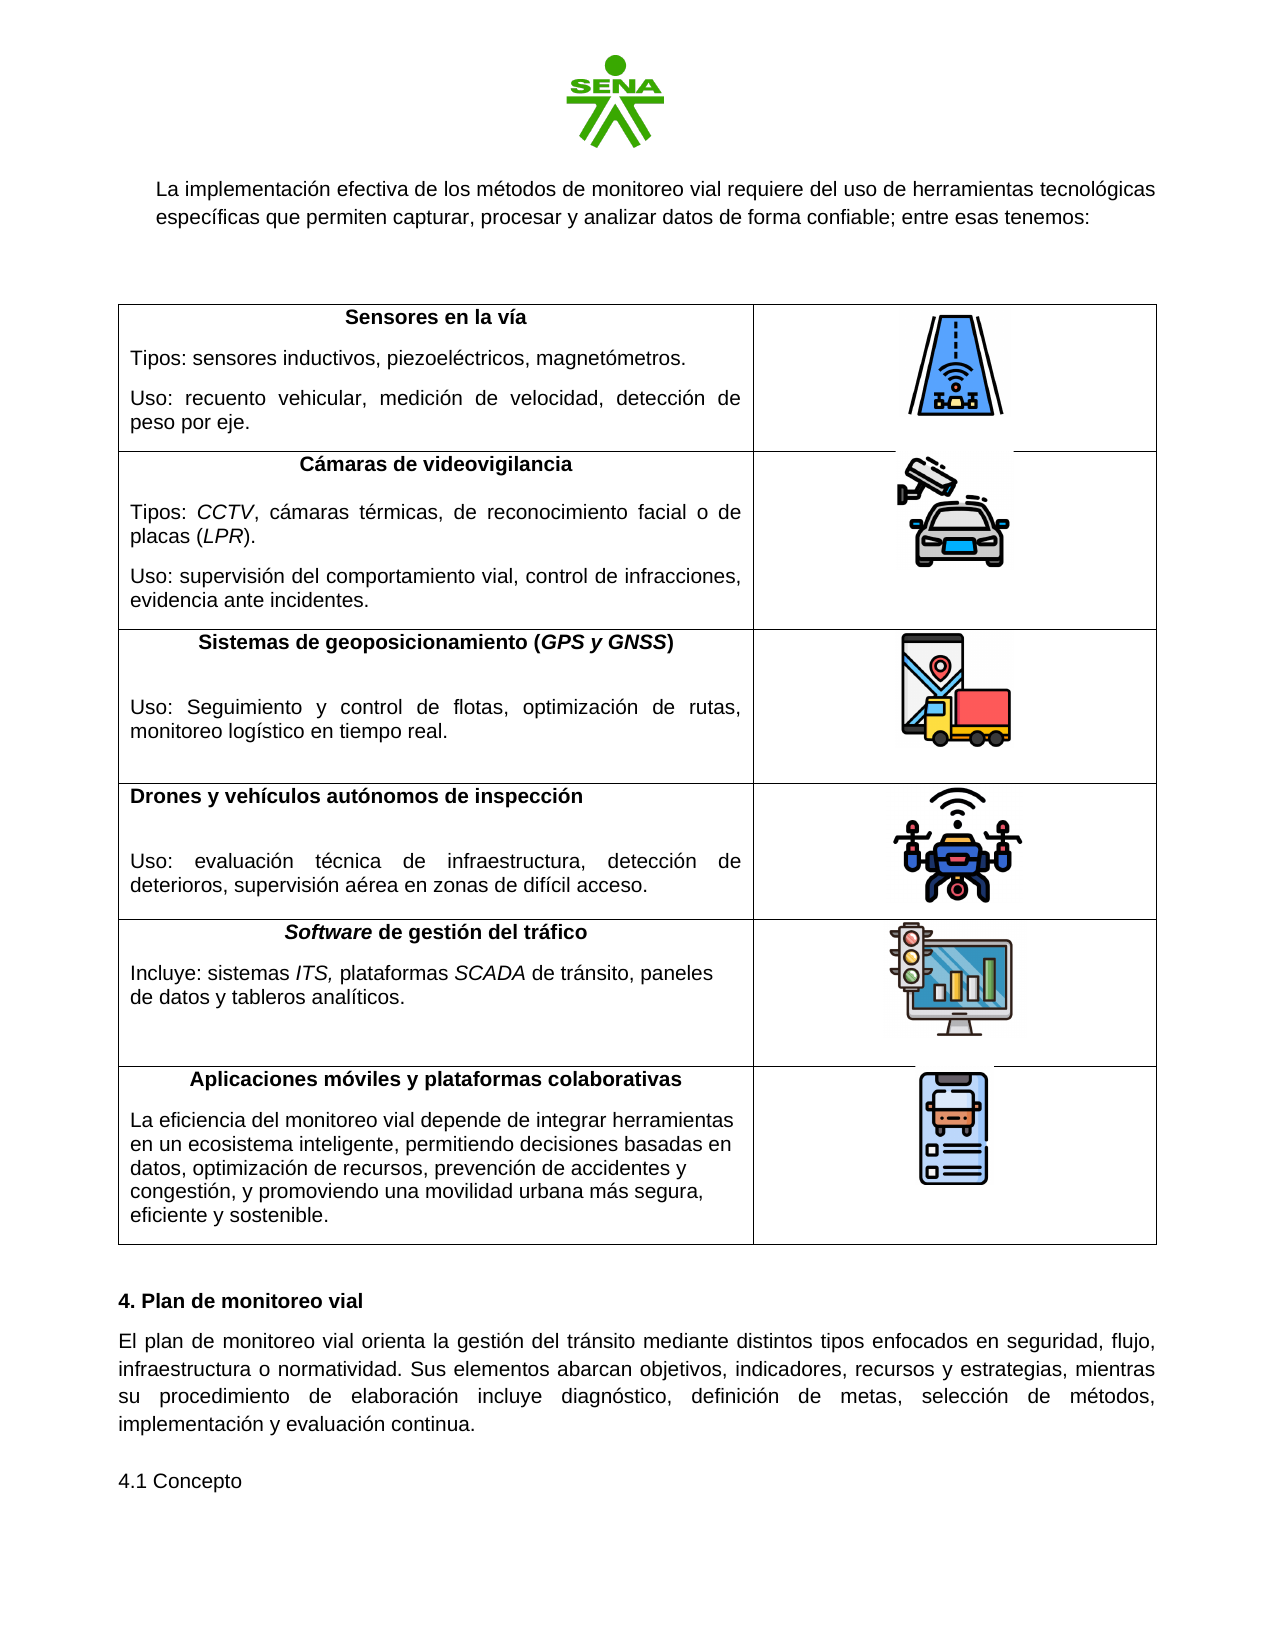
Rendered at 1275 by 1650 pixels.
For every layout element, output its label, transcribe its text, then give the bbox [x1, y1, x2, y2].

table_cell [754, 1067, 1156, 1244]
table_cell Drones y vehículos autónomos de inspección Uso: evaluación técnica de infraestructura, detección de deterioros, supervisión aérea en zonas de difícil acceso. [119, 784, 753, 919]
picture [895, 630, 1014, 748]
subtitle 4. Plan de monitoreo vial [118, 1289, 1157, 1313]
picture [882, 920, 1027, 1038]
table_cell Sistemas de geoposicionamiento (GPS y GNSS) Uso: Seguimiento y control de flotas, optimización de rutas, monitoreo logístico en tiempo real. [119, 630, 753, 783]
table_cell [754, 920, 1156, 1066]
table_header Sensores en la vía Tipos: sensores inductivos, piezoeléctricos, magnetómetros. Uso: recuento vehicular, medición de velocidad, detección de peso por eje. [119, 305, 753, 451]
picture [895, 451, 1014, 570]
picture [566, 55, 664, 148]
text La implementación efectiva de los métodos de monitoreo vial requiere del uso de herramientas tecnológicas específicas que permiten capturar, procesar y analizar datos de forma confiable; entre esas tenemos: [156, 177, 1157, 229]
text El plan de monitoreo vial orienta la gestión del tránsito mediante distintos tipos enfocados en seguridad, flujo, infraestructura o normatividad. Sus elementos abarcan objetivos, indicadores, recursos y estrategias, mientras su procedimiento de elaboración incluye diagnóstico, definición de metas, selección de métodos, implementación y evaluación continua. [118, 1329, 1157, 1436]
picture [898, 305, 1011, 417]
table_cell [754, 784, 1156, 919]
subtitle 4.1 Concepto [118, 1469, 1157, 1493]
table_cell Cámaras de videovigilancia Tipos: CCTV, cámaras térmicas, de reconocimiento facial o de placas (LPR). Uso: supervisión del comportamiento vial, control de infracciones, evidencia ante incidentes. [119, 452, 753, 629]
picture [915, 1066, 994, 1185]
table_cell [754, 452, 1156, 629]
table_cell Software de gestión del tráfico Incluye: sistemas ITS, plataformas SCADA de tránsito, paneles de datos y tableros analíticos. [119, 920, 753, 1066]
table_header [754, 305, 1156, 451]
table_cell [754, 630, 1156, 783]
table_cell Aplicaciones móviles y plataformas colaborativas La eficiencia del monitoreo vial depende de integrar herramientas en un ecosistema inteligente, permitiendo decisiones basadas en datos, optimización de recursos, prevención de accidentes y congestión, y promoviendo una movilidad urbana más segura, eficiente y sostenible. [119, 1067, 753, 1244]
picture [886, 784, 1024, 903]
